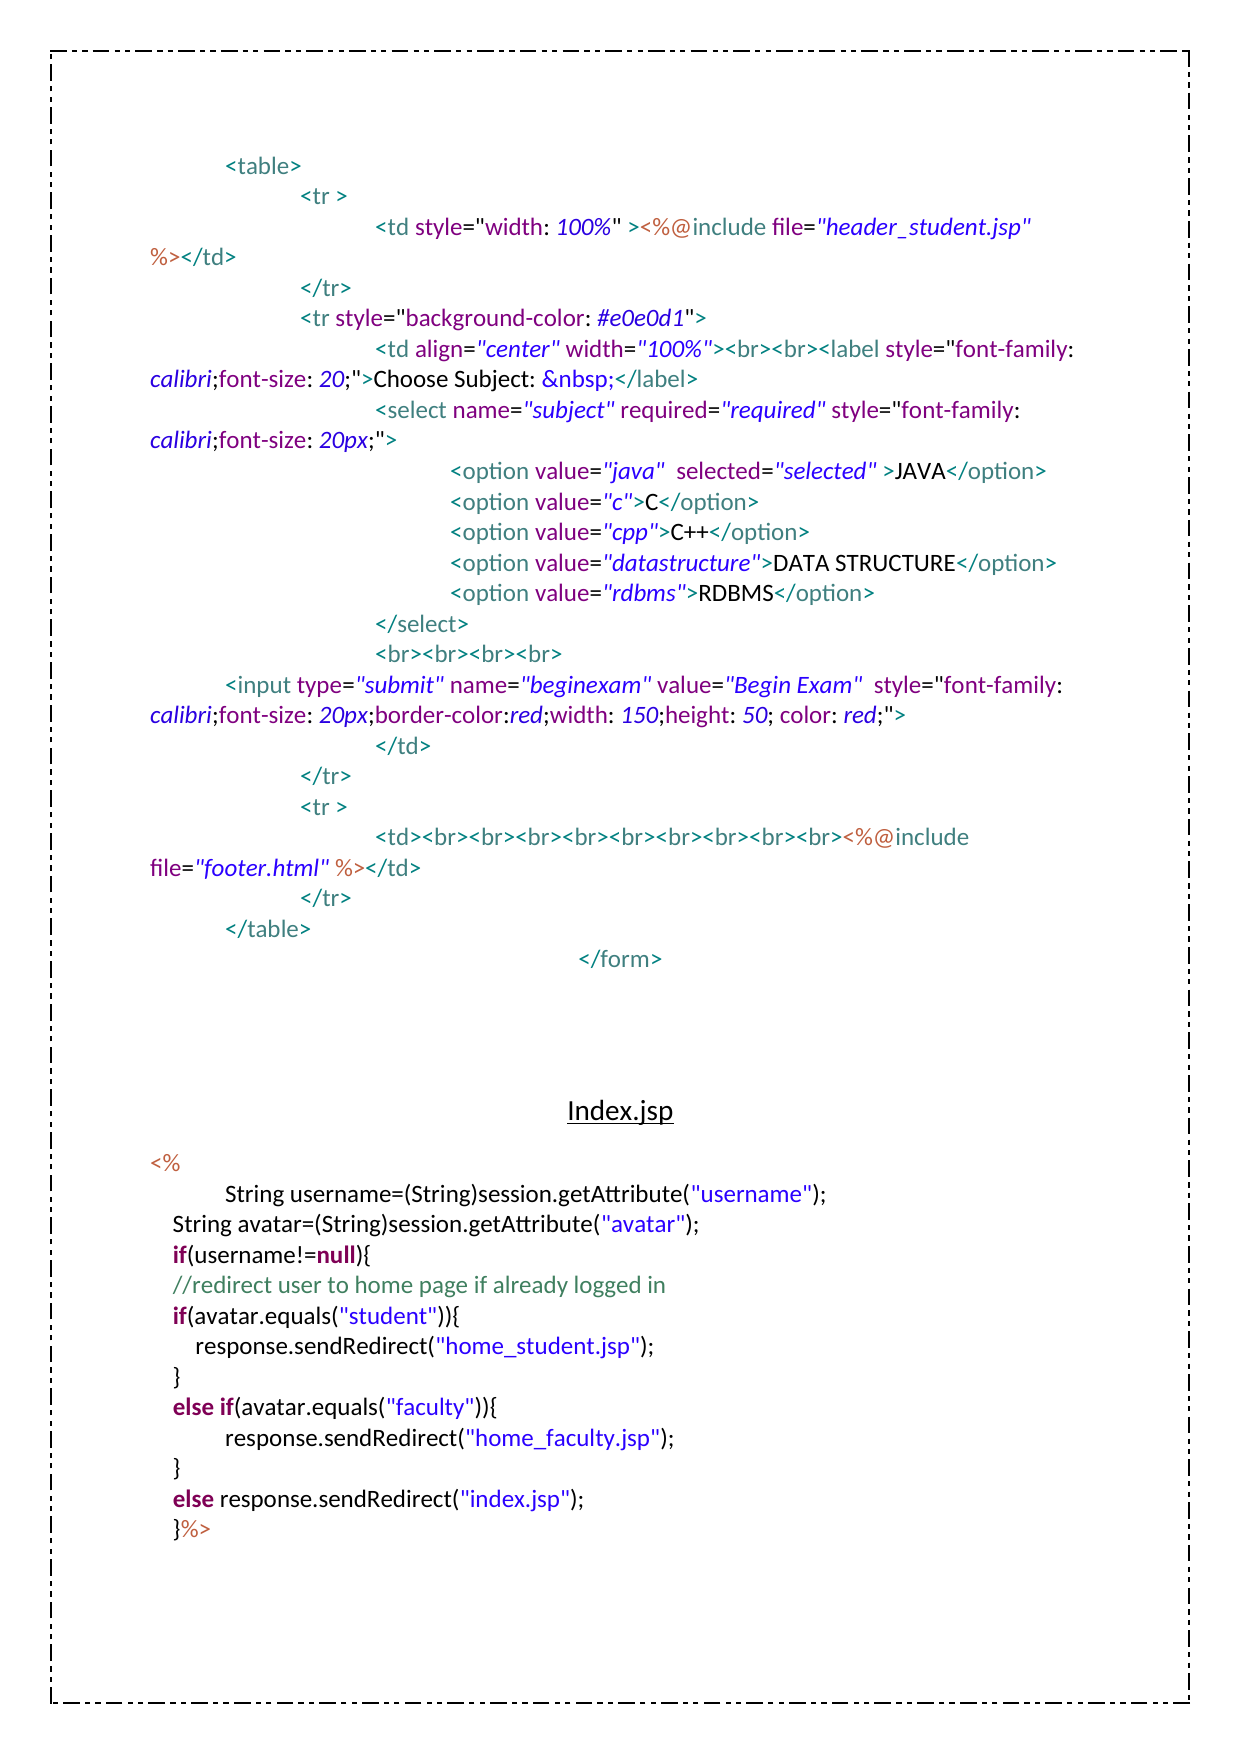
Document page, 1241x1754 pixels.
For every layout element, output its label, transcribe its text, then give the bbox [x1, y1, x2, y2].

text //redirect user to home page if already logged in [150, 1269, 1090, 1300]
text Index.jsp [150, 1092, 1090, 1128]
text </form> [150, 943, 1090, 974]
text <% [150, 1147, 1090, 1178]
text <br><br><br><br> [150, 638, 1090, 669]
text <option value="c">C</option> [150, 486, 1090, 516]
text } [150, 1361, 1090, 1392]
text if(avatar.equals("student")){ [150, 1300, 1090, 1331]
text <td style="width: 100%" ><%@include file="header_student.jsp" %></td> [150, 211, 1090, 272]
text <td align="center" width="100%"><br><br><label style="font-family: calibri;font-size: 20;">Choose Subject: &nbsp;</label> [150, 333, 1090, 394]
text else if(avatar.equals("faculty")){ [150, 1392, 1090, 1422]
text <option value="cpp">C++</option> [150, 516, 1090, 547]
text <tr style="background-color: #e0e0d1"> [150, 303, 1090, 333]
text } [150, 1453, 1090, 1483]
text </tr> [150, 882, 1090, 913]
text <option value="datastructure">DATA STRUCTURE</option> [150, 547, 1090, 577]
text <td><br><br><br><br><br><br><br><br><br><%@include file="footer.html" %></td> [150, 821, 1090, 882]
text <input type="submit" name="beginexam" value="Begin Exam" style="font-family: calibri;font-size: 20px;border-color:red;width: 150;height: 50; color: red;"> [150, 669, 1090, 730]
text </tr> [150, 760, 1090, 791]
text <option value="rdbms">RDBMS</option> [150, 577, 1090, 608]
text <table> [150, 150, 1090, 181]
text </select> [150, 608, 1090, 638]
text response.sendRedirect("home_faculty.jsp"); [150, 1422, 1090, 1453]
text <tr > [150, 181, 1090, 211]
text else response.sendRedirect("index.jsp"); [150, 1483, 1090, 1514]
text </table> [150, 913, 1090, 943]
text <tr > [150, 791, 1090, 821]
text String avatar=(String)session.getAttribute("avatar"); [150, 1208, 1090, 1239]
text </td> [150, 730, 1090, 760]
text </tr> [150, 272, 1090, 303]
text if(username!=null){ [150, 1239, 1090, 1269]
text <select name="subject" required="required" style="font-family: calibri;font-size: 20px;"> [150, 394, 1090, 455]
text <option value="java" selected="selected" >JAVA</option> [150, 455, 1090, 486]
text response.sendRedirect("home_student.jsp"); [150, 1331, 1090, 1361]
text String username=(String)session.getAttribute("username"); [150, 1178, 1090, 1208]
text }%> [150, 1514, 1090, 1544]
